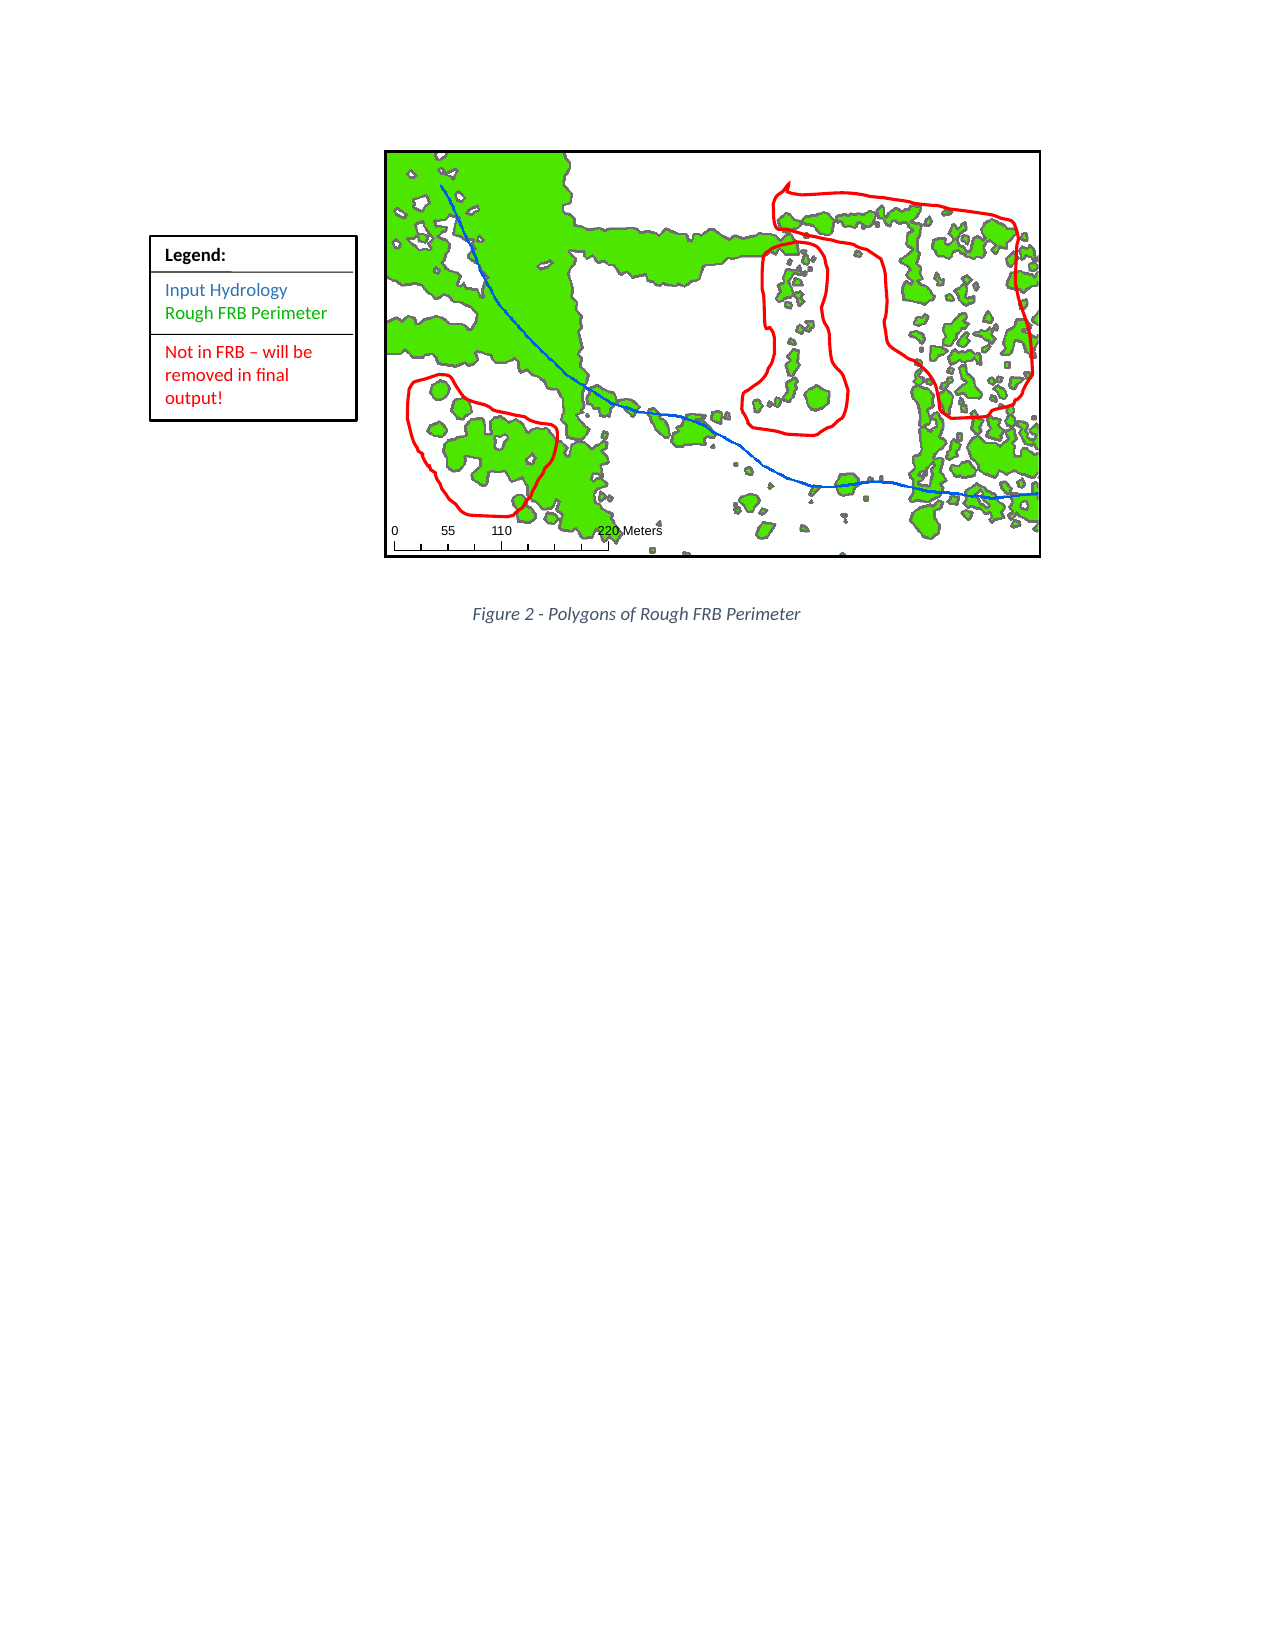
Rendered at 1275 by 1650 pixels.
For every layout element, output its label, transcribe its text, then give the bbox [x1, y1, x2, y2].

text Figure - Polygons of Rough FRB Perimeter [150, 602, 1125, 625]
picture [387, 153, 1039, 555]
